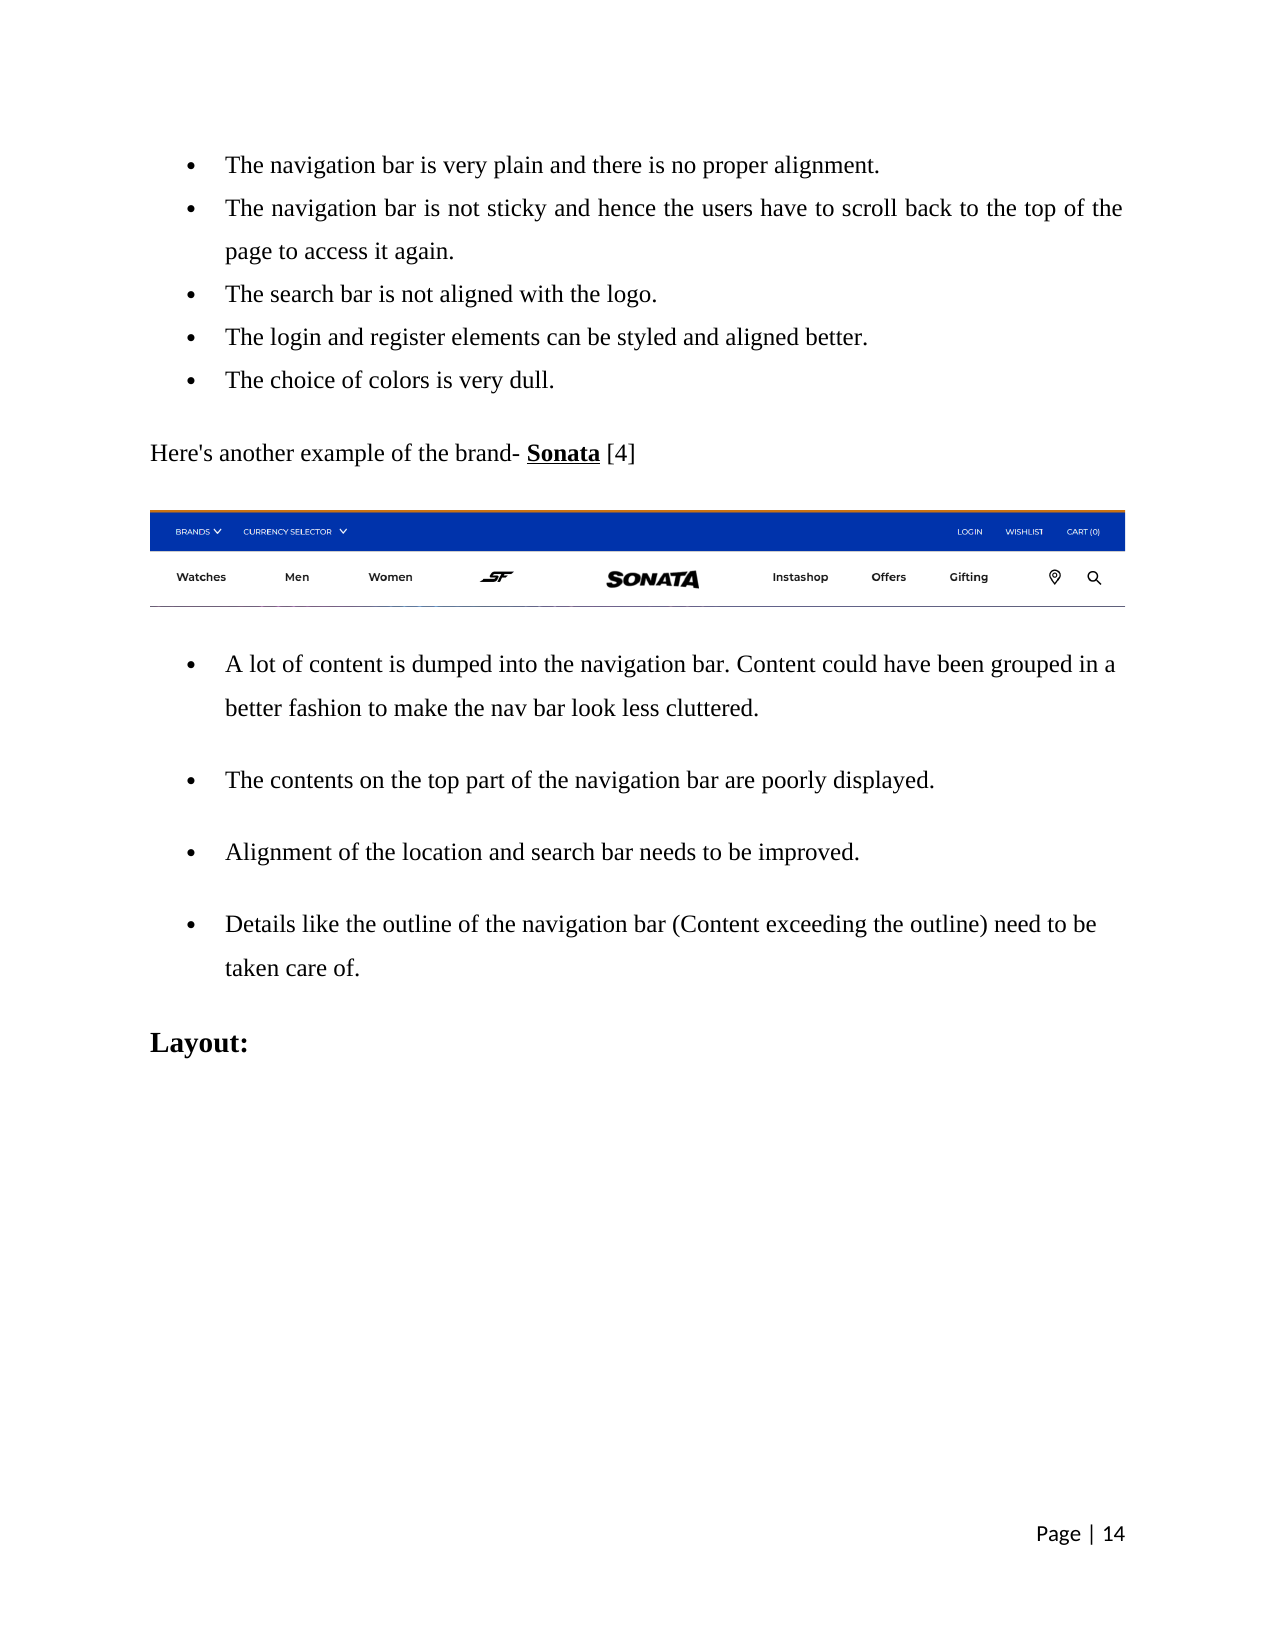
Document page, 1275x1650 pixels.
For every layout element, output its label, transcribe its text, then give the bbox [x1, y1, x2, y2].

text Here's another example of the brand- Sonata [4] [150, 438, 1125, 467]
list The login and register elements can be styled and aligned better. [187, 322, 1125, 351]
list The navigation bar is not sticky and hence the users have to scroll back to the top of the page to access it again. [187, 193, 1125, 265]
list The navigation bar is very plain and there is no proper alignment. [187, 150, 1125, 179]
list Alignment of the location and search bar needs to be improved. [187, 837, 1125, 866]
list A lot of content is dumped into the navigation bar. Content could have been grouped in a better fashion to make the nav bar look less cluttered. [187, 649, 1125, 721]
list The search bar is not aligned with the logo. [187, 279, 1125, 308]
list The choice of colors is very dull. [187, 366, 1125, 394]
text Layout: [150, 1025, 1125, 1058]
list Details like the outline of the navigation bar (Content exceeding the outline) need to be taken care of. [187, 909, 1125, 981]
picture [150, 510, 1125, 607]
list The contents on the top part of the navigation bar are poorly displayed. [187, 765, 1125, 794]
